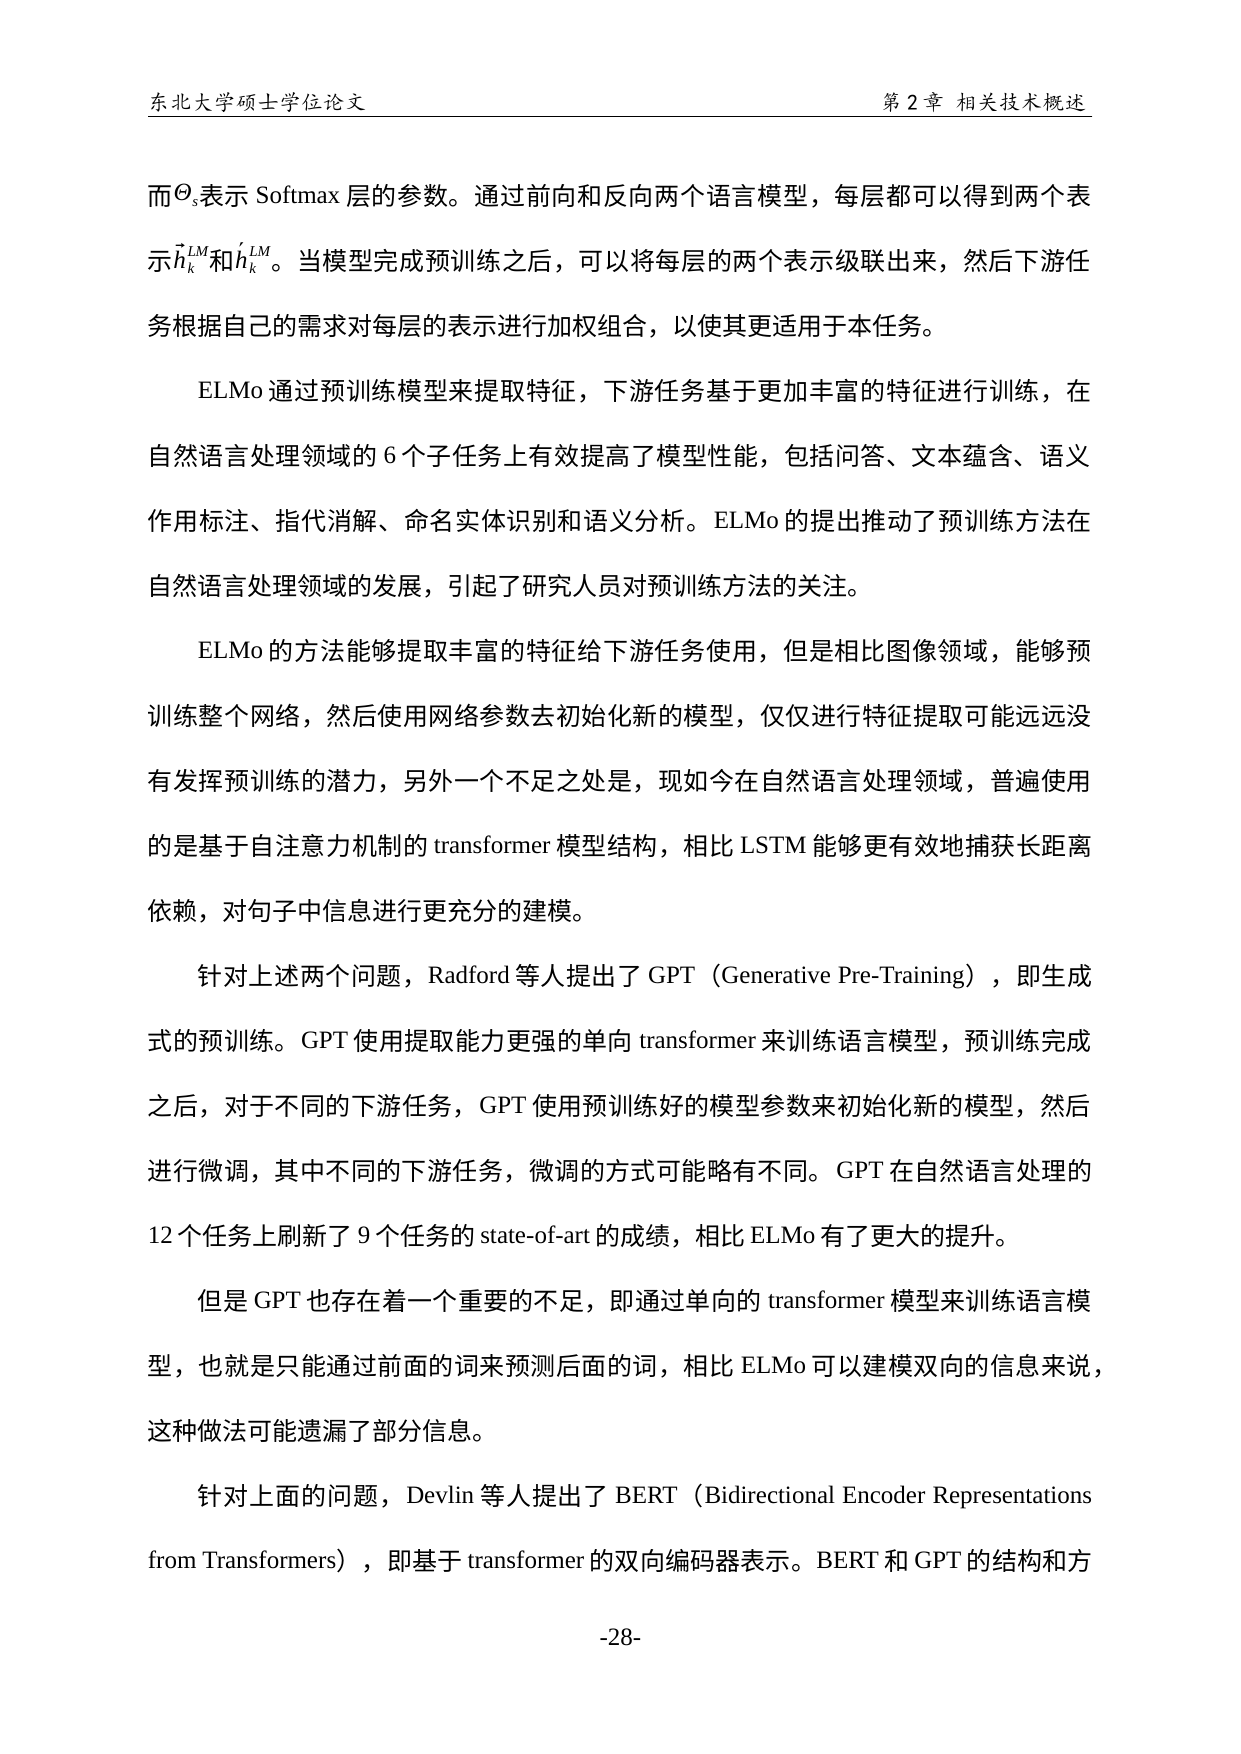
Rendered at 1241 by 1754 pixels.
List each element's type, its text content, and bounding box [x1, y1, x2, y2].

text ELMo的方法能够提取丰富的特征给下游任务使用，但是相比图像领域，能够预训练整个网络，然后使用网络参数去初始化新的模型，仅仅进行特征提取可能远远没有发挥预训练的潜力，另外一个不足之处是，现如今在自然语言处理领域，普遍使用的是基于自注意力机制的transformer模型结构，相比LSTM能够更有效地捕获长距离依赖，对句子中信息进行更充分的建模。 [148, 617, 1092, 942]
text ELMo通过预训练模型来提取特征，下游任务基于更加丰富的特征进行训练，在自然语言处理领域的6个子任务上有效提高了模型性能，包括问答、文本蕴含、语义作用标注、指代消解、命名实体识别和语义分析。ELMo的提出推动了预训练方法在自然语言处理领域的发展，引起了研究人员对预训练方法的关注。 [148, 357, 1092, 617]
text 但是GPT也存在着一个重要的不足，即通过单向的transformer模型来训练语言模型，也就是只能通过前面的词来预测后面的词，相比ELMo可以建模双向的信息来说，这种做法可能遗漏了部分信息。 [148, 1267, 1092, 1462]
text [148, 1462, 1092, 1592]
text 针对上述两个问题，Radford等人提出了GPT（Generative Pre-Training），即生成式的预训练。GPT使用提取能力更强的单向transformer来训练语言模型，预训练完成之后，对于不同的下游任务，GPT使用预训练好的模型参数来初始化新的模型，然后进行微调，其中不同的下游任务，微调的方式可能略有不同。GPT在自然语言处理的12个任务上刷新了9个任务的state-of-art的成绩，相比ELMo有了更大的提升。 [148, 942, 1092, 1267]
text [148, 162, 1092, 357]
